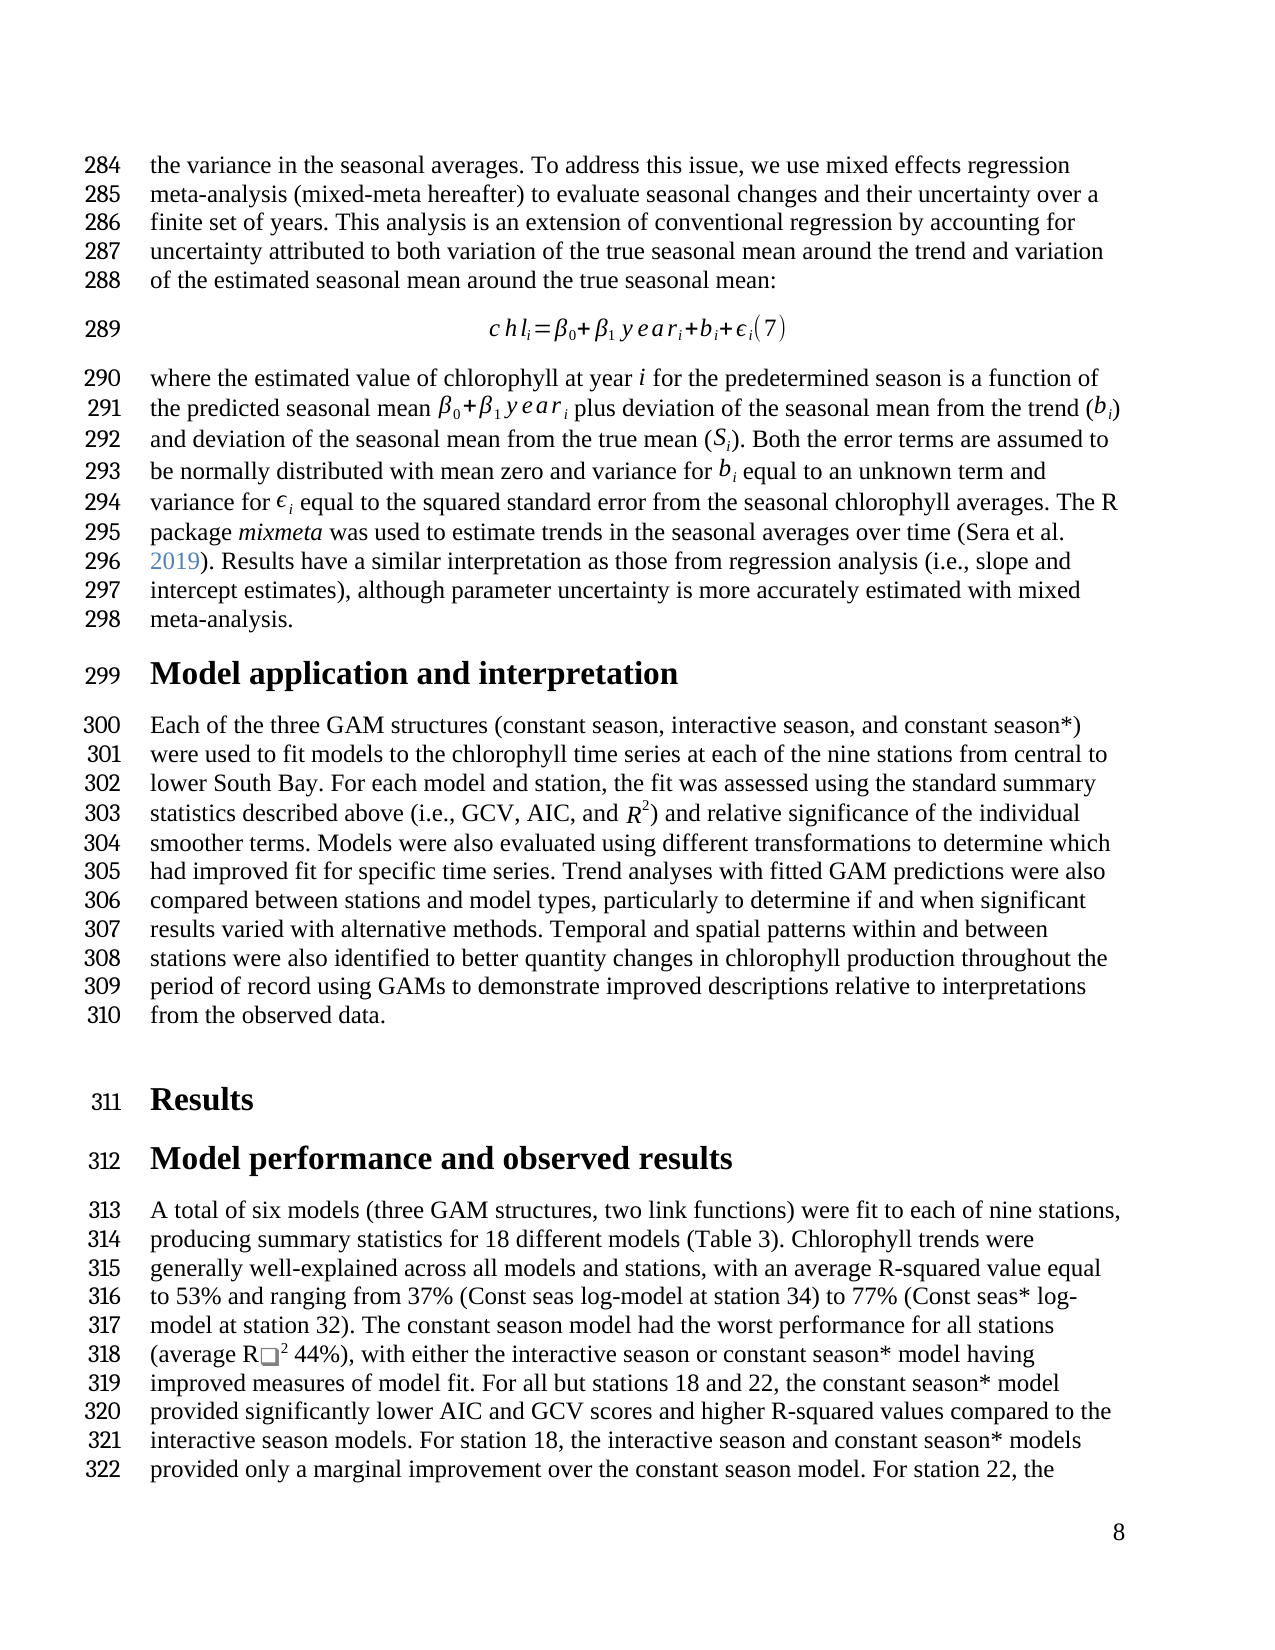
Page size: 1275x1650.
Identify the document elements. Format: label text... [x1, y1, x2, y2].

text where the estimated value of chlorophyll at year for the predetermined season is a function of the predicted seasonal mean plus deviation of the seasonal mean from the trend () and deviation of the seasonal mean from the true mean (). Both the error terms are assumed to be normally distributed with mean zero and variance for equal to an unknown term and variance for equal to the squared standard error from the seasonal chlorophyll averages. The R package mixmeta was used to estimate trends in the seasonal averages over time (Sera et al. 2019). Results have a similar interpretation as those from regression analysis (i.e., slope and intercept estimates), although parameter uncertainty is more accurately estimated with mixed meta-analysis. [150, 363, 1125, 632]
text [150, 150, 1125, 294]
subtitle Model performance and observed results [150, 1138, 1125, 1176]
subtitle Results [150, 1079, 1125, 1117]
text Each of the three GAM structures (constant season, interactive season, and constant season*) were used to fit models to the chlorophyll time series at each of the nine stations from central to lower South Bay. For each model and station, the fit was assessed using the standard summary statistics described above (i.e., GCV, AIC, and ) and relative significance of the individual smoother terms. Models were also evaluated using different transformations to determine which had improved fit for specific time series. Trend analyses with fitted GAM predictions were also compared between stations and model types, particularly to determine if and when significant results varied with alternative methods. Temporal and spatial patterns within and between stations were also identified to better quantity changes in chlorophyll production throughout the period of record using GAMs to demonstrate improved descriptions relative to interpretations from the observed data. [150, 710, 1125, 1029]
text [150, 1195, 1125, 1483]
subtitle Model application and interpretation [150, 653, 1125, 692]
